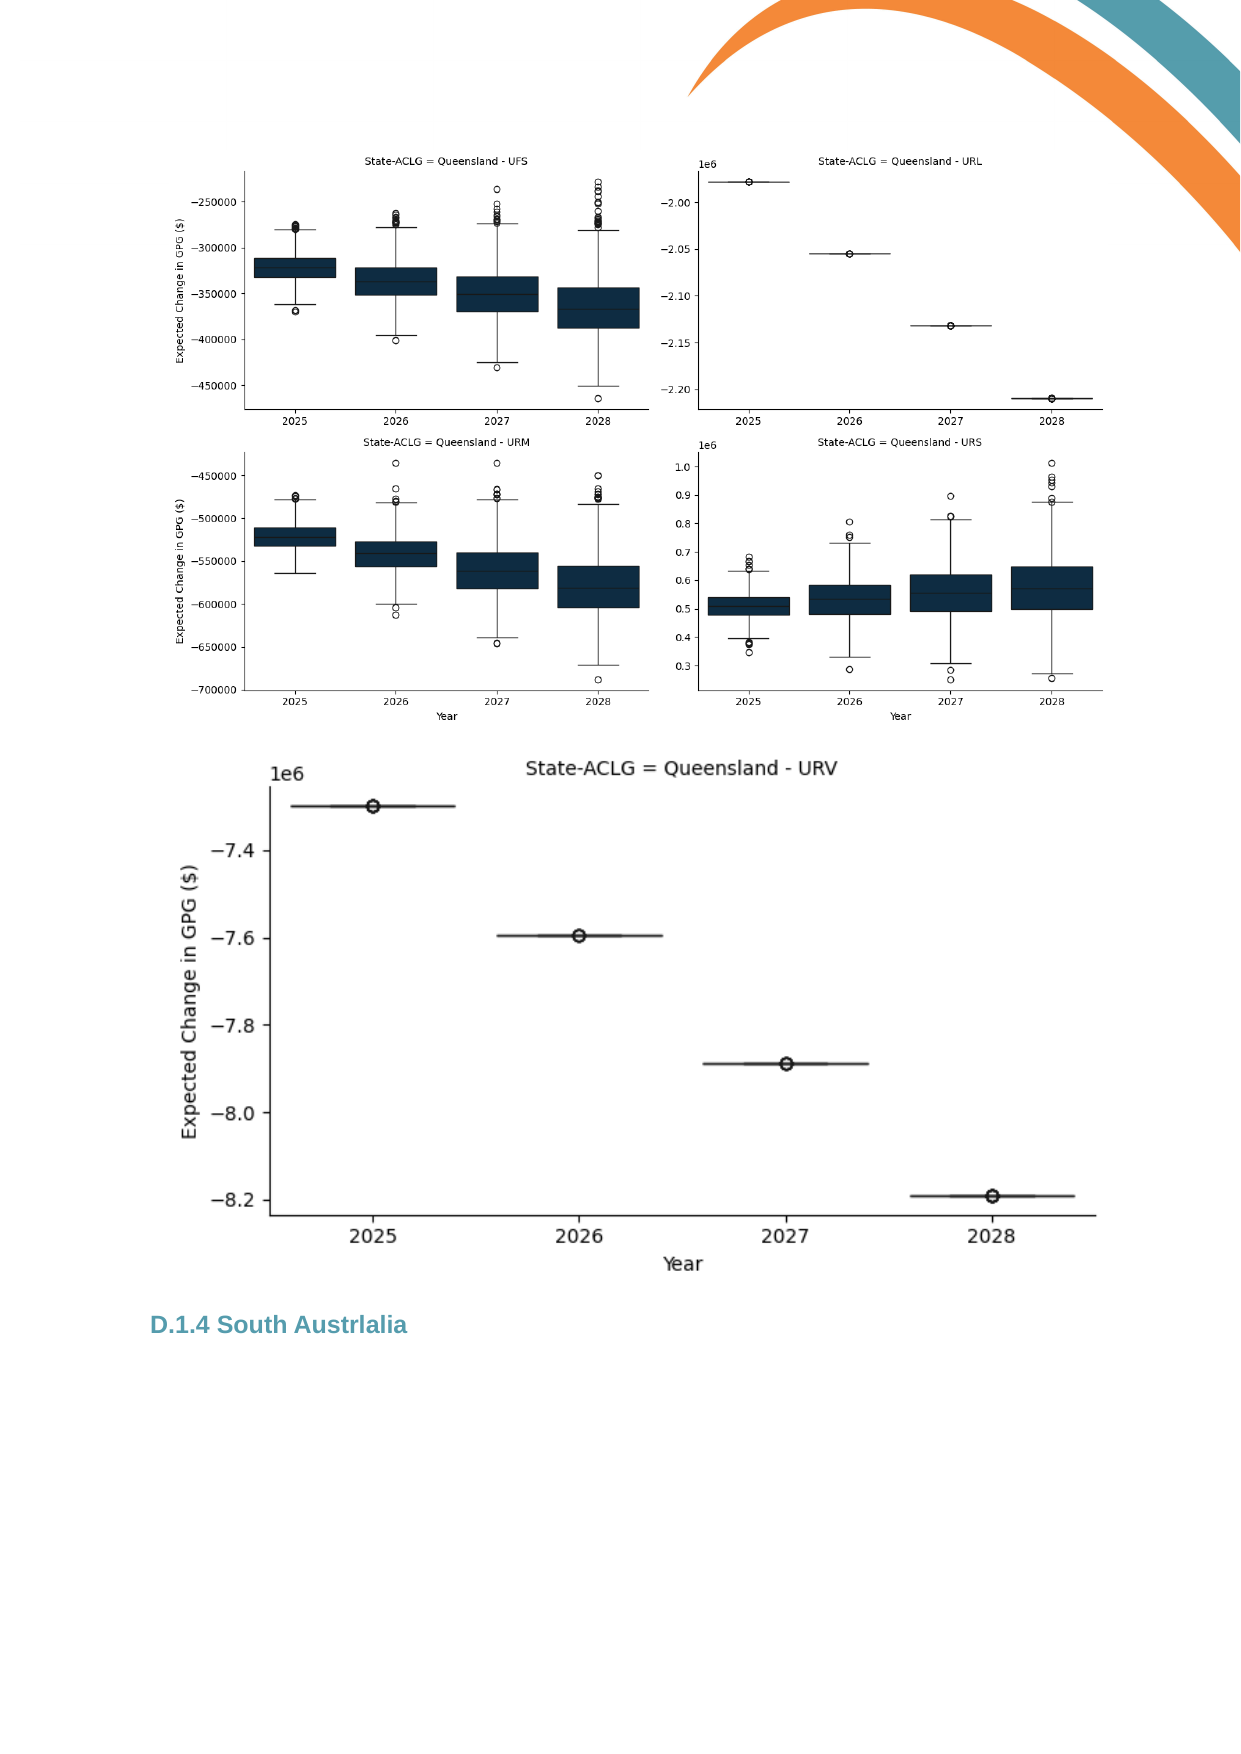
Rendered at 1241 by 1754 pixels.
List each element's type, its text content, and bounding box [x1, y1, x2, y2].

picture [168, 746, 1109, 1289]
subtitle D.1.4 South Austrlalia [150, 1310, 1090, 1338]
picture [19, 0, 1241, 729]
